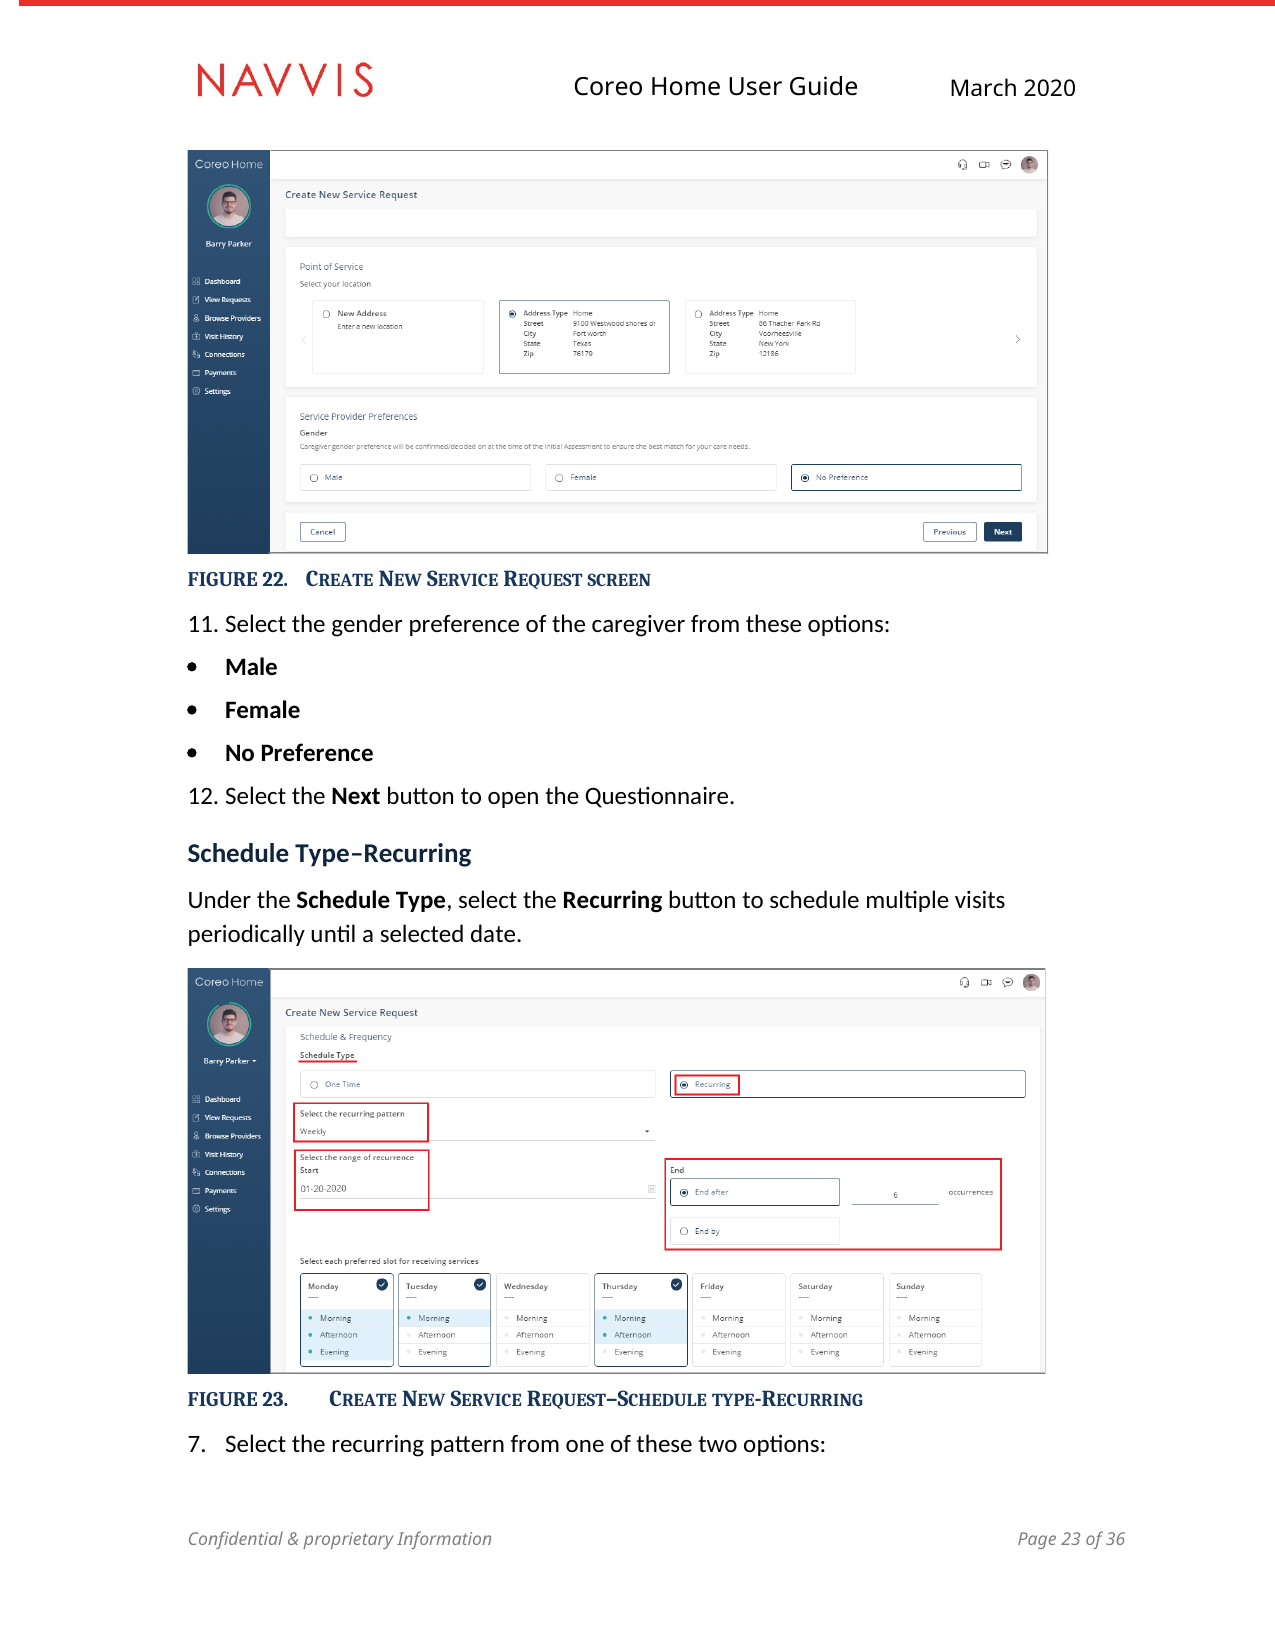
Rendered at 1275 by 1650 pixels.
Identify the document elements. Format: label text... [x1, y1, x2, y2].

picture [187, 55, 383, 104]
text Create New Service Request–Schedule type-Recurring [187, 1386, 1087, 1412]
list No Preference [187, 737, 1087, 768]
picture [187, 968, 1046, 1374]
list Select the recurring pattern from one of these two options: [187, 1428, 1087, 1459]
list Select the Next button to open the Questionnaire. [187, 780, 1087, 811]
text Under the Schedule Type, select the Recurring button to schedule multiple visits periodically until a selected date. [187, 885, 1087, 949]
text Create New Service Request screen [187, 566, 1087, 592]
list Male [187, 651, 1087, 682]
picture [187, 150, 1049, 554]
list Female [187, 694, 1087, 725]
subtitle Schedule Type–Recurring [187, 836, 1087, 869]
list Select the gender preference of the caregiver from these options: [187, 608, 1087, 639]
